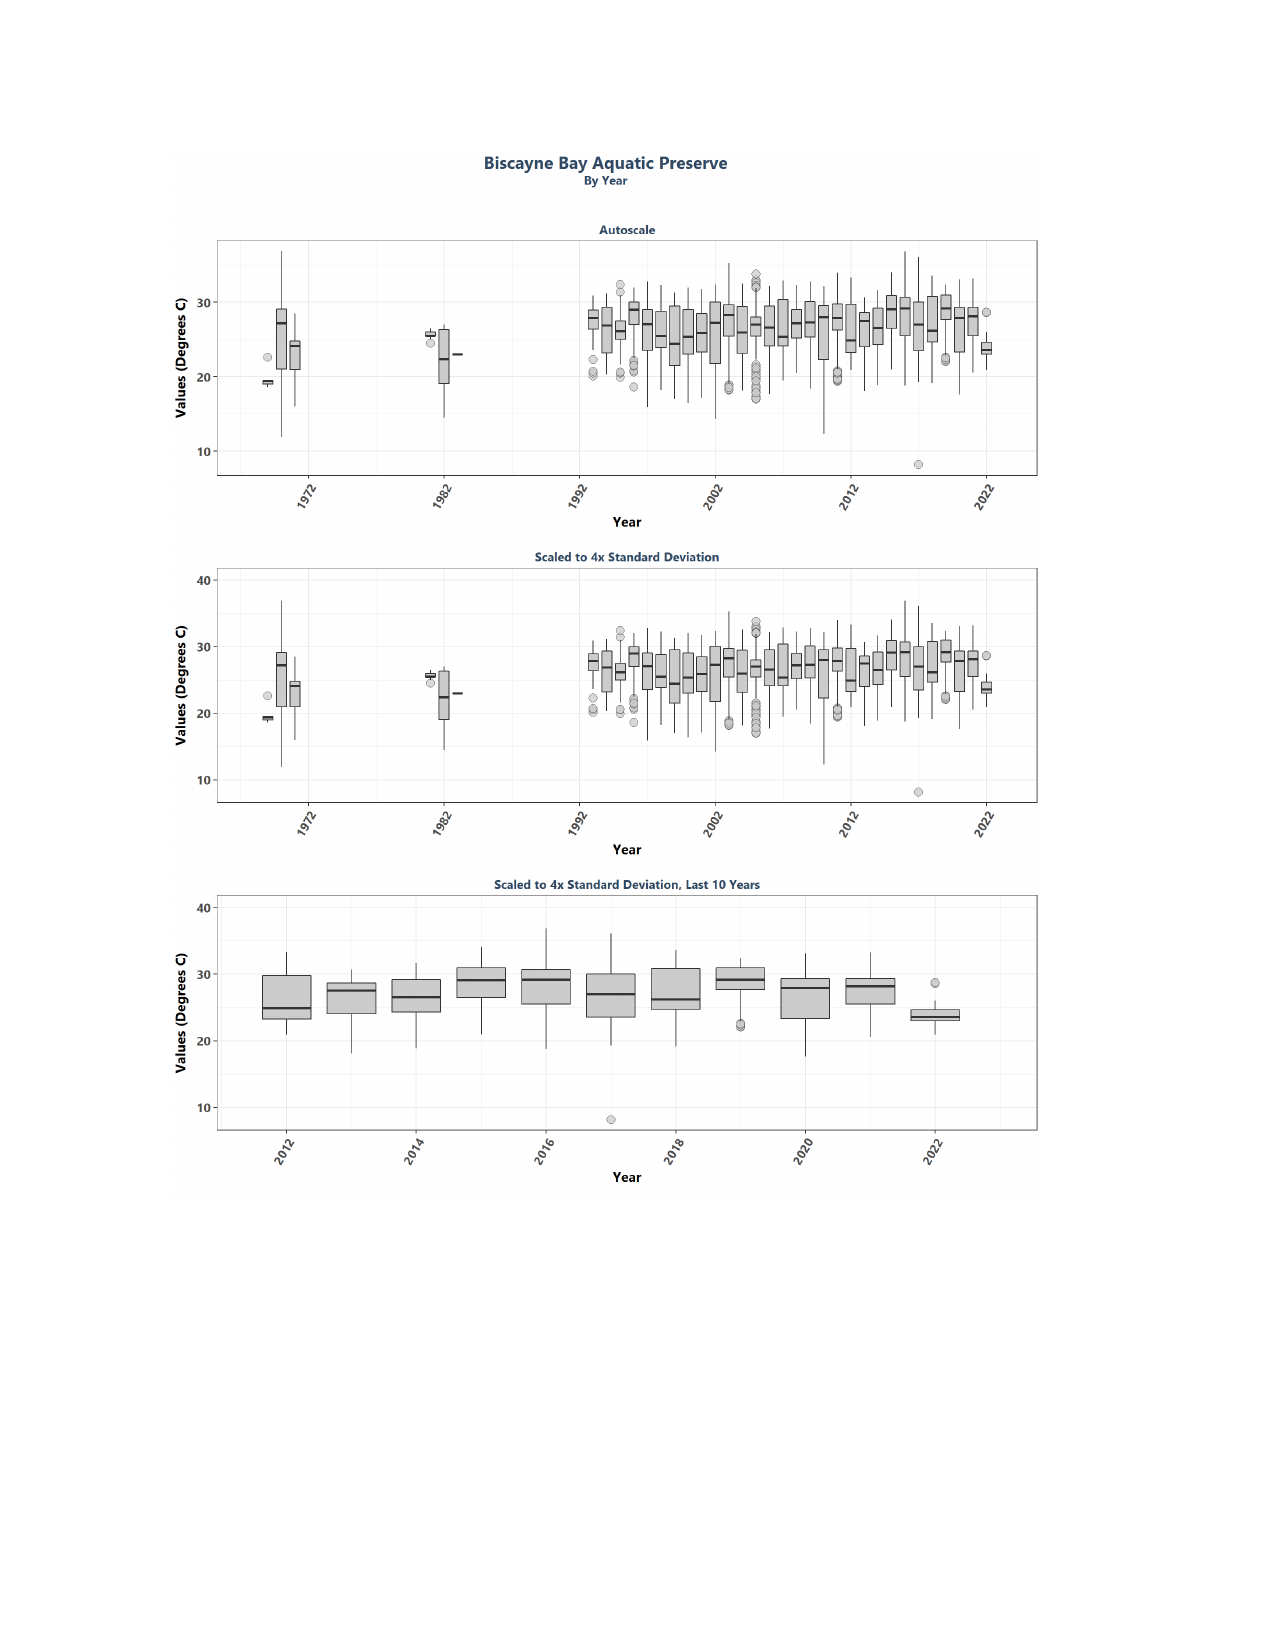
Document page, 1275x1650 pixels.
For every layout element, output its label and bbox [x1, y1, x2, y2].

picture [168, 150, 1044, 1200]
